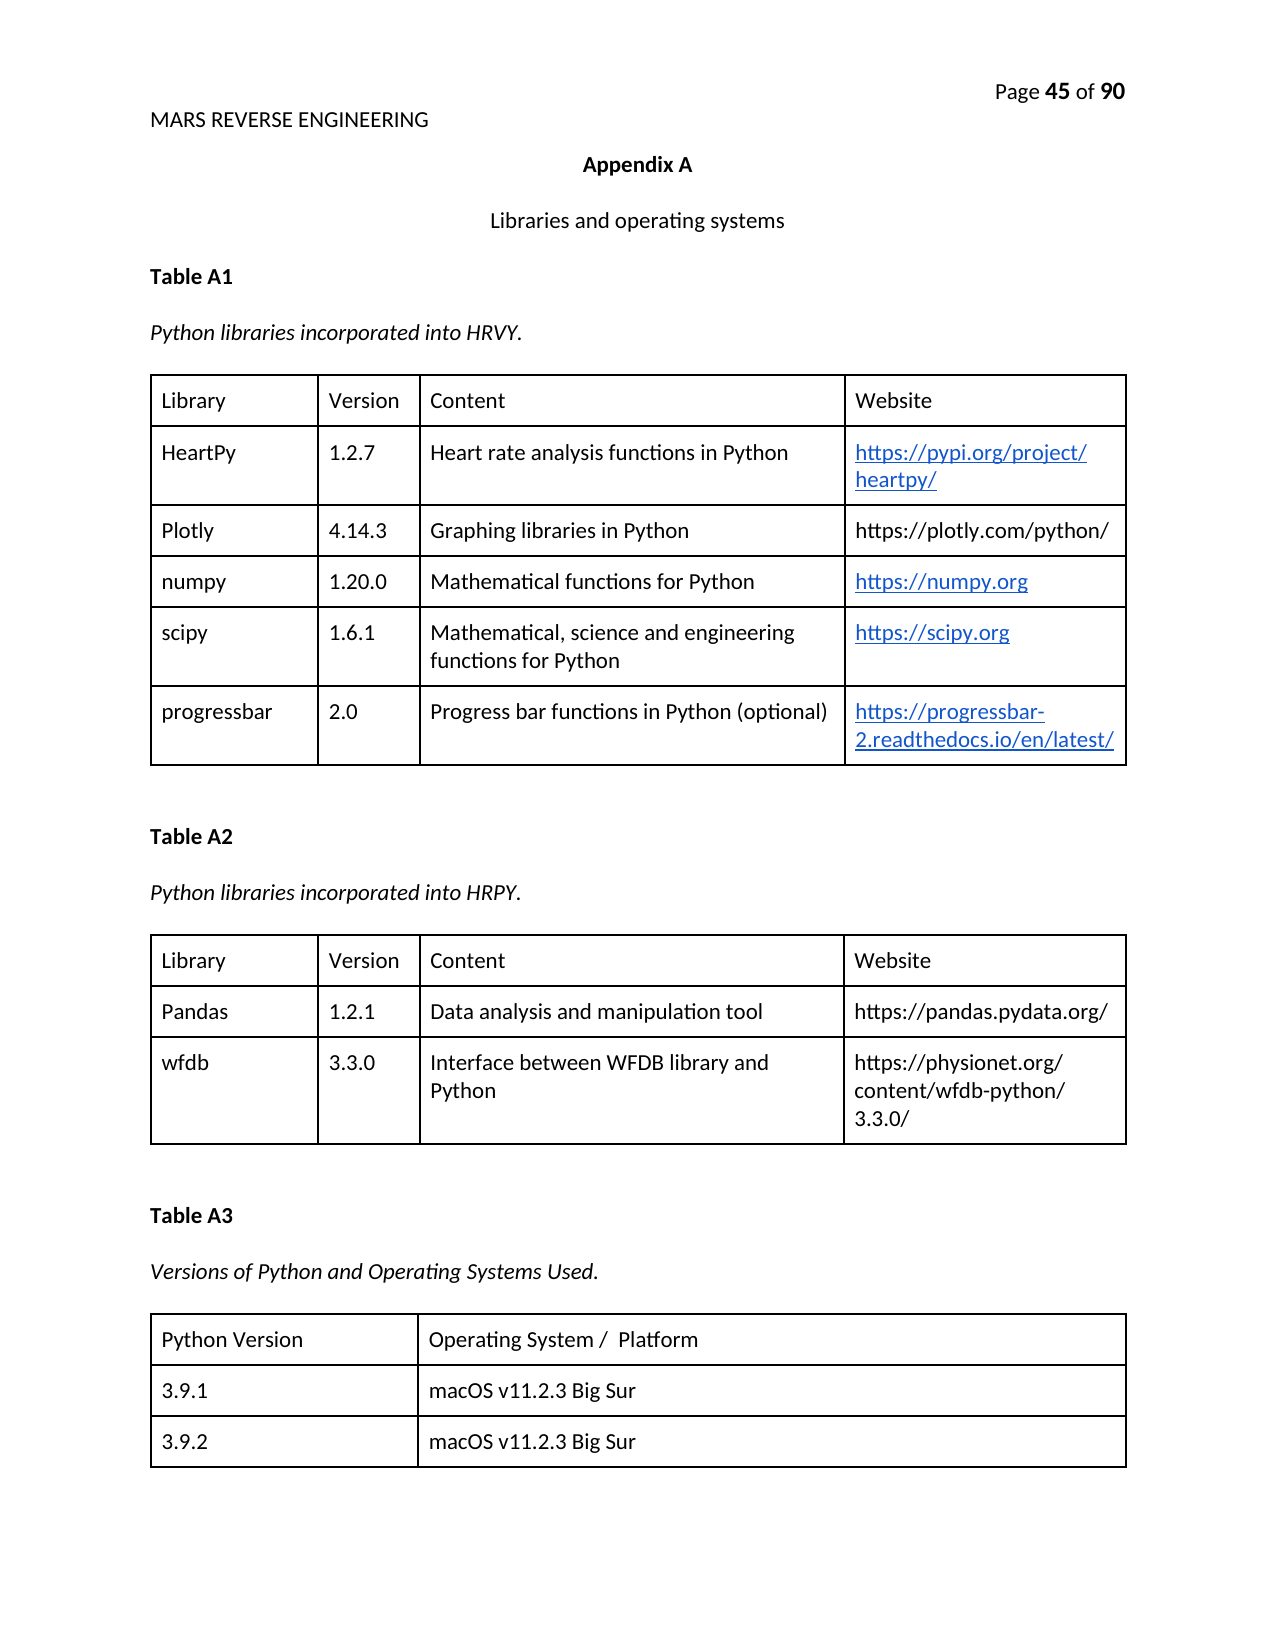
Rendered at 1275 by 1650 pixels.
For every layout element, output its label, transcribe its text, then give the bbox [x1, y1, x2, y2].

table_cell 3.3.0 [319, 1038, 419, 1143]
table_cell wfdb [152, 1038, 317, 1143]
table_cell Progress bar functions in Python (optional) [421, 687, 844, 764]
table_cell Graphing libraries in Python [421, 506, 844, 555]
text Table A1 [150, 262, 1125, 290]
text Table A3 [150, 1201, 1125, 1229]
table_cell https://pandas.pydata.org/ [845, 987, 1125, 1036]
table_cell Data analysis and manipulation tool [421, 987, 843, 1036]
table_cell https://physionet.org/content/wfdb-python/3.3.0/ [845, 1038, 1125, 1143]
table_cell 2.0 [319, 687, 419, 764]
table_header Version [319, 936, 419, 985]
table_cell https://progressbar-2.readthedocs.io/en/latest/ [846, 687, 1125, 764]
table_cell Heart rate analysis functions in Python [421, 427, 844, 504]
table_cell 3.9.2 [152, 1417, 417, 1466]
table_cell Interface between WFDB library and Python [421, 1038, 843, 1143]
table_header Website [845, 936, 1125, 985]
table_cell https://pypi.org/project/heartpy/ [846, 427, 1125, 504]
table_cell Pandas [152, 987, 317, 1036]
table_cell HeartPy [152, 427, 317, 504]
table_header Python Version [152, 1315, 417, 1364]
table_cell macOS v11.2.3 Big Sur [419, 1366, 1125, 1415]
table_cell 1.2.1 [319, 987, 419, 1036]
text Table A2 [150, 822, 1125, 850]
table_cell https://plotly.com/python/ [846, 506, 1125, 555]
table_cell 1.20.0 [319, 557, 419, 606]
text Versions of Python and Operating Systems Used. [150, 1257, 1125, 1285]
table_header Library [152, 376, 317, 425]
text Python libraries incorporated into HRVY. [150, 318, 1125, 346]
table_header Content [421, 936, 843, 985]
table_cell 4.14.3 [319, 506, 419, 555]
table_header Website [846, 376, 1125, 425]
table_header Version [319, 376, 419, 425]
table_cell progressbar [152, 687, 317, 764]
text Appendix A [150, 150, 1125, 178]
table_cell 3.9.1 [152, 1366, 417, 1415]
table_cell numpy [152, 557, 317, 606]
table_header Content [421, 376, 844, 425]
table_cell Mathematical functions for Python [421, 557, 844, 606]
table_header Operating System / Platform [419, 1315, 1125, 1364]
table_cell https://scipy.org [846, 608, 1125, 685]
text Libraries and operating systems [150, 206, 1125, 234]
table_cell 1.6.1 [319, 608, 419, 685]
table_cell https://numpy.org [846, 557, 1125, 606]
table_cell 1.2.7 [319, 427, 419, 504]
table_cell scipy [152, 608, 317, 685]
text Python libraries incorporated into HRPY. [150, 878, 1125, 906]
table_cell macOS v11.2.3 Big Sur [419, 1417, 1125, 1466]
table_cell Plotly [152, 506, 317, 555]
table_header Library [152, 936, 317, 985]
table_cell Mathematical, science and engineering functions for Python [421, 608, 844, 685]
